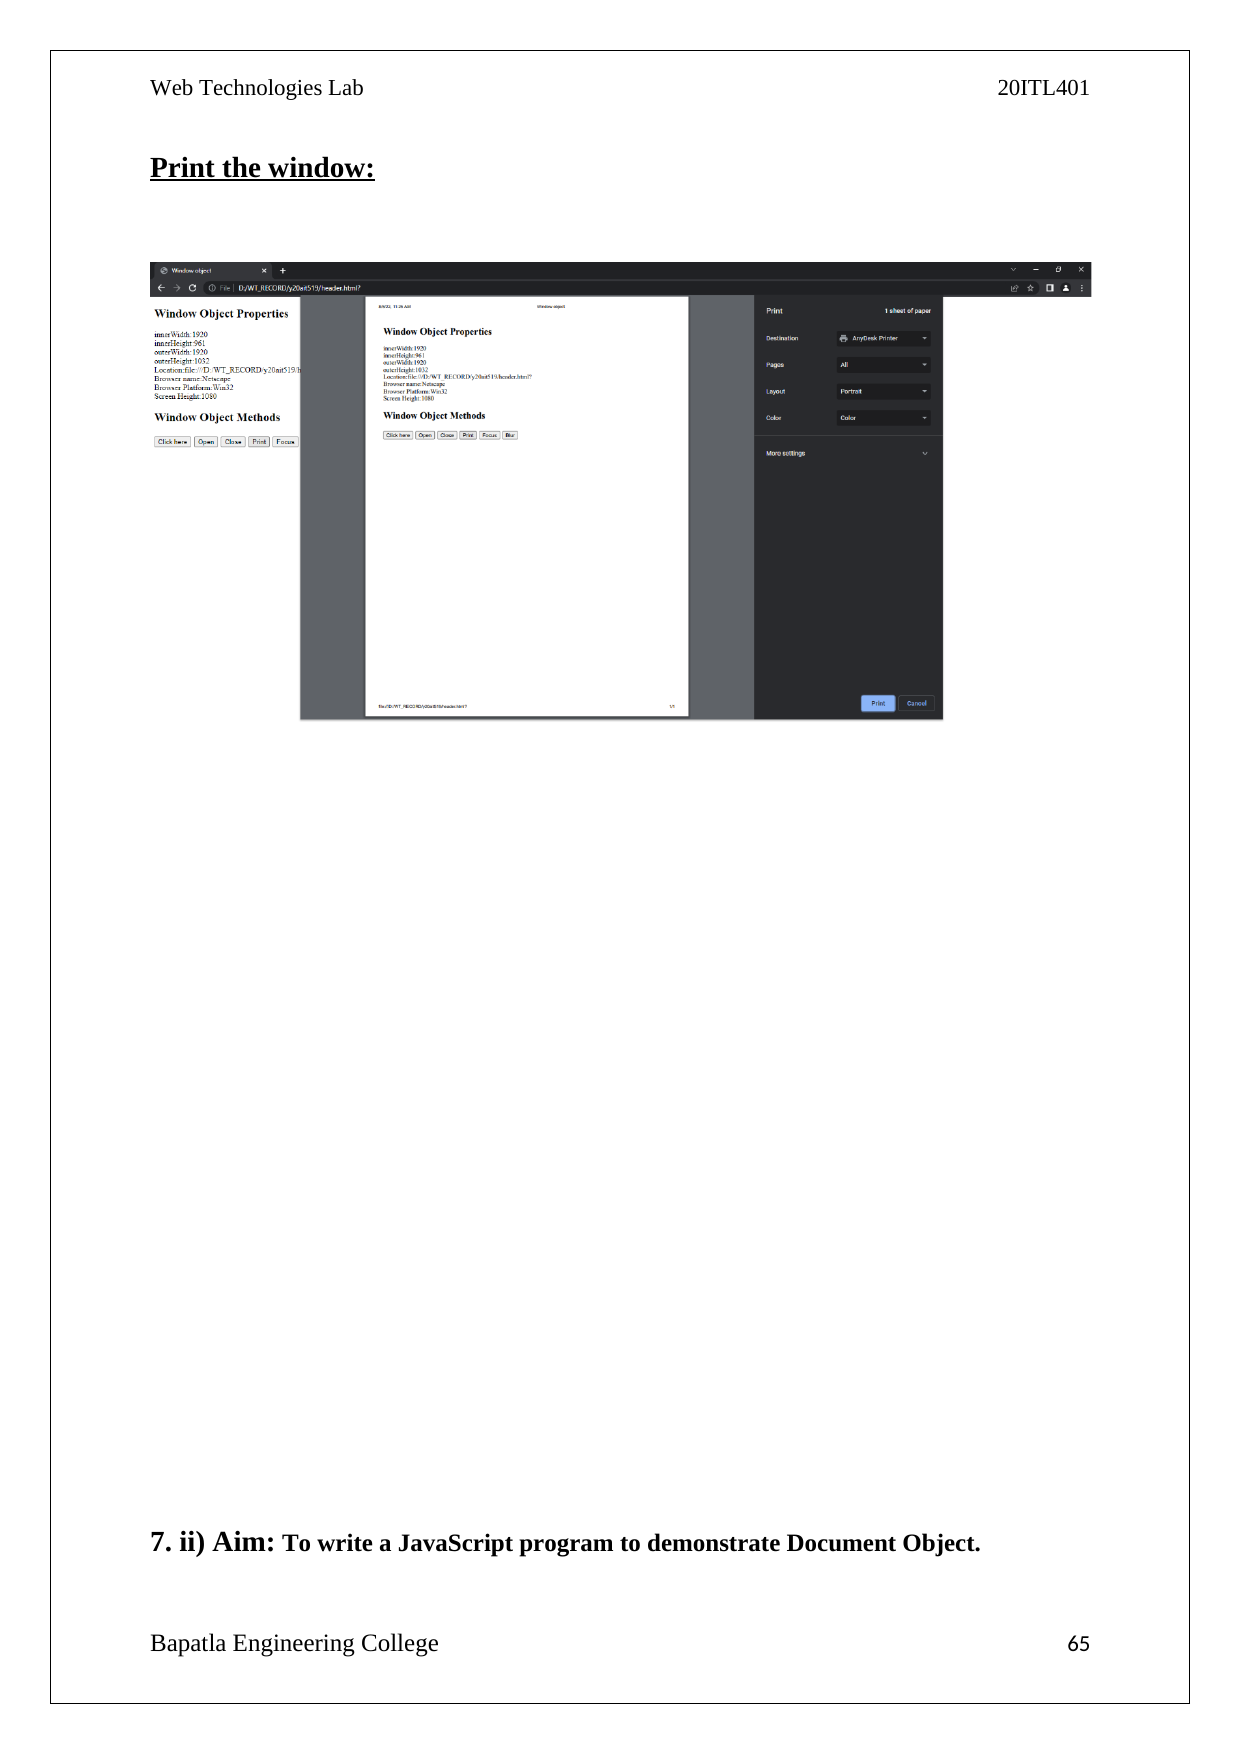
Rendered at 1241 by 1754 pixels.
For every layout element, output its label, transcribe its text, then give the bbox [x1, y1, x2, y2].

text 7. ii) Aim: To write a JavaScript program to demonstrate Document Object. [150, 1524, 1090, 1557]
text Print the window: [150, 150, 1090, 183]
picture [150, 262, 1092, 727]
